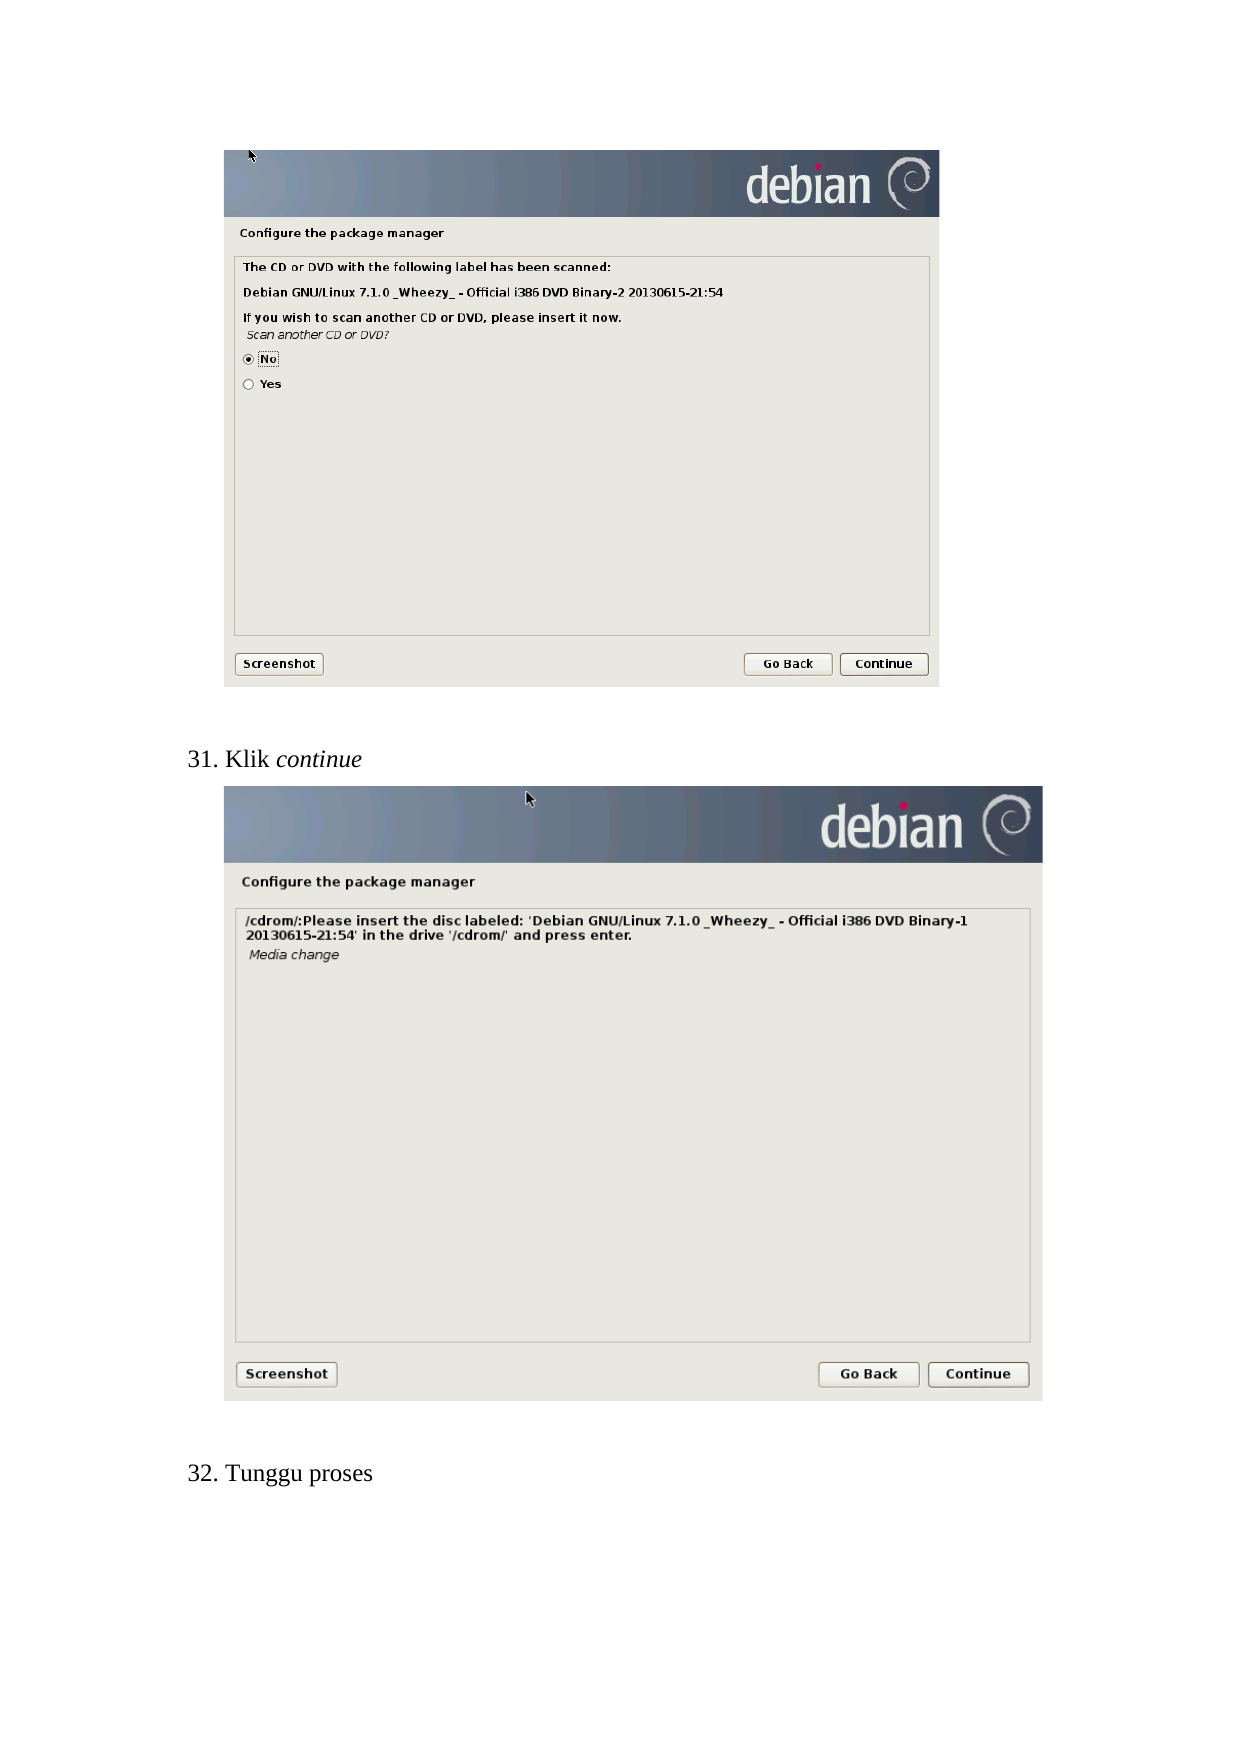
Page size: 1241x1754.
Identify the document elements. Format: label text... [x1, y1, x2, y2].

picture [223, 786, 1043, 1401]
list Tunggu proses [187, 1458, 1090, 1487]
picture [223, 150, 940, 687]
list Klik continue [187, 744, 1090, 772]
